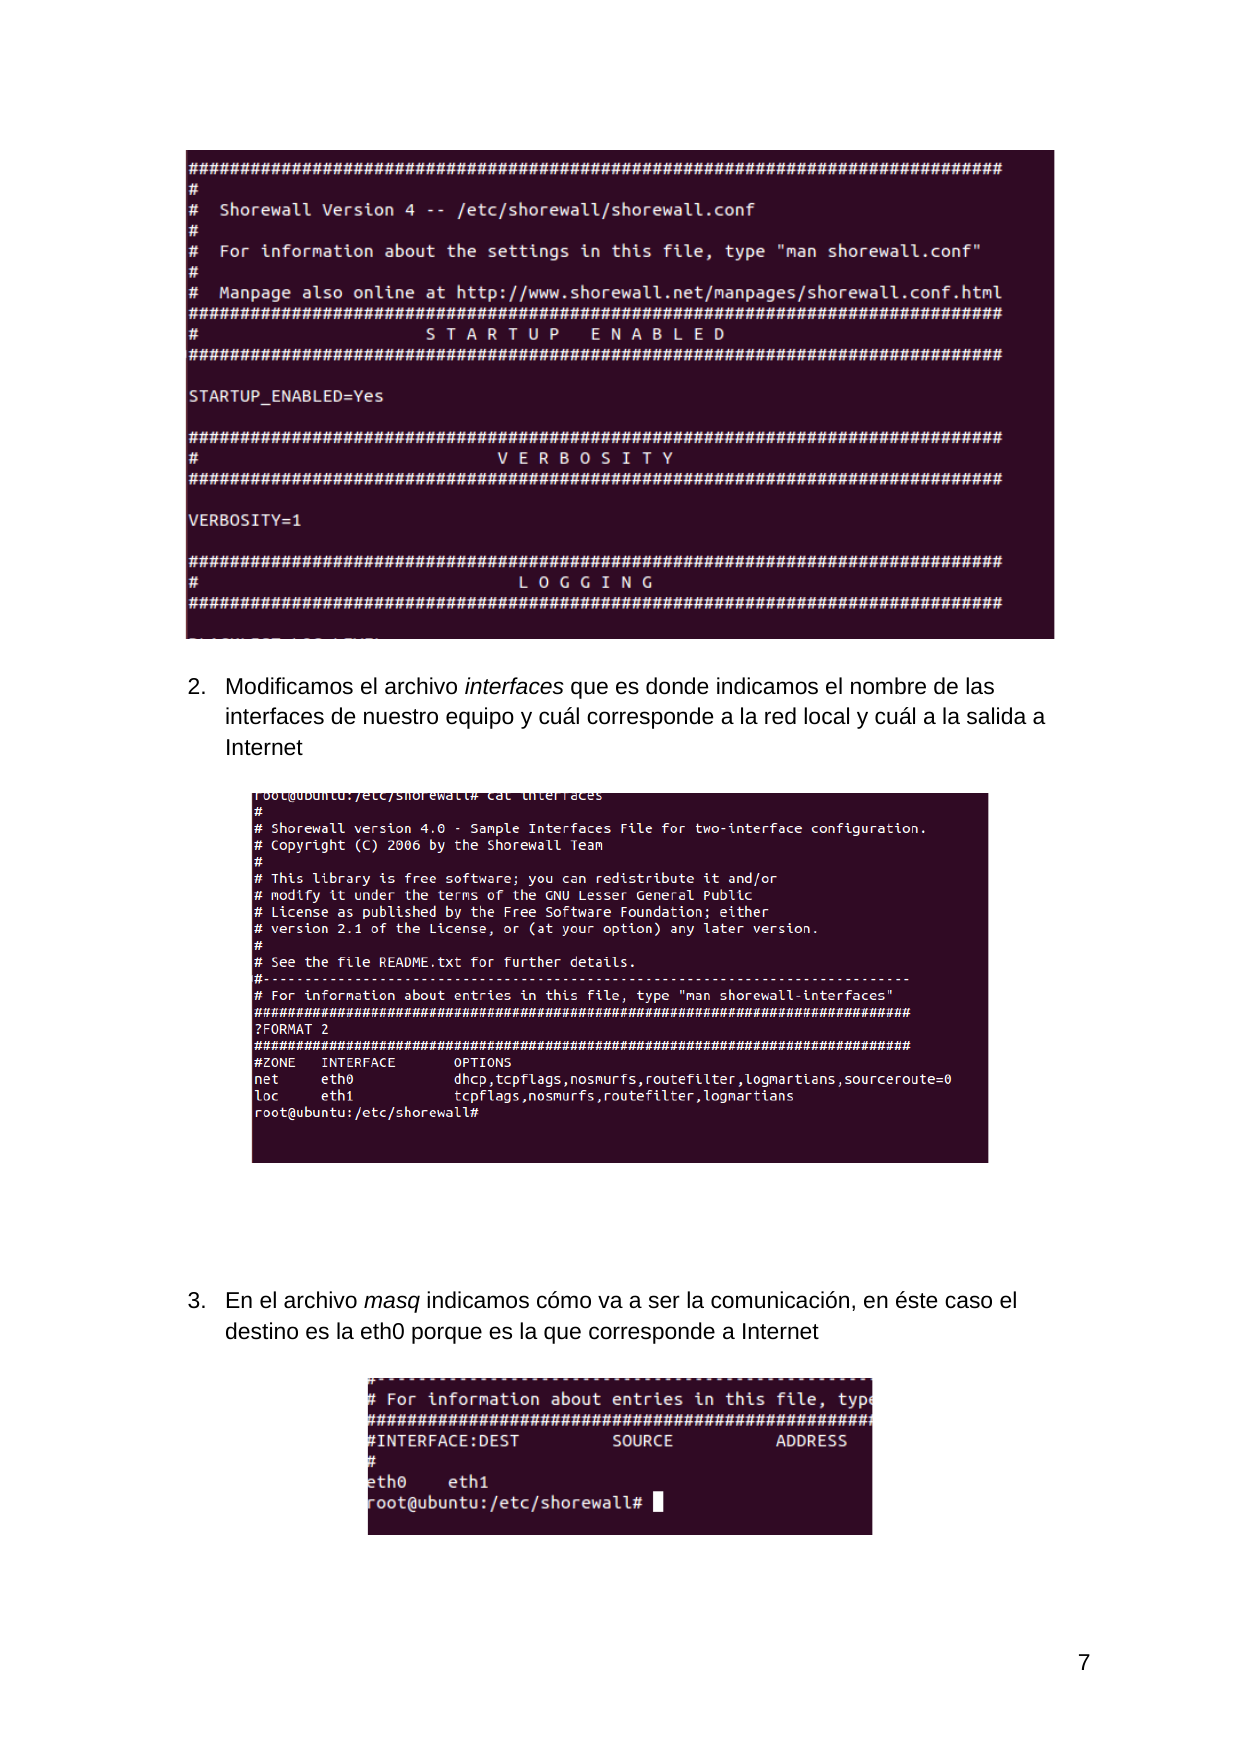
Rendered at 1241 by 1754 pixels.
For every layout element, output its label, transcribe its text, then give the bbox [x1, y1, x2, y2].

list En el archivo masq indicamos cómo va a ser la comunicación, en éste caso el destino es la eth0 porque es la que corresponde a Internet [187, 1287, 1090, 1344]
list Modificamos el archivo interfaces que es donde indicamos el nombre de las interfaces de nuestro equipo y cuál corresponde a la red local y cuál a la salida a Internet [187, 673, 1090, 760]
picture [185, 150, 1055, 639]
picture [367, 1378, 873, 1535]
picture [251, 793, 989, 1163]
